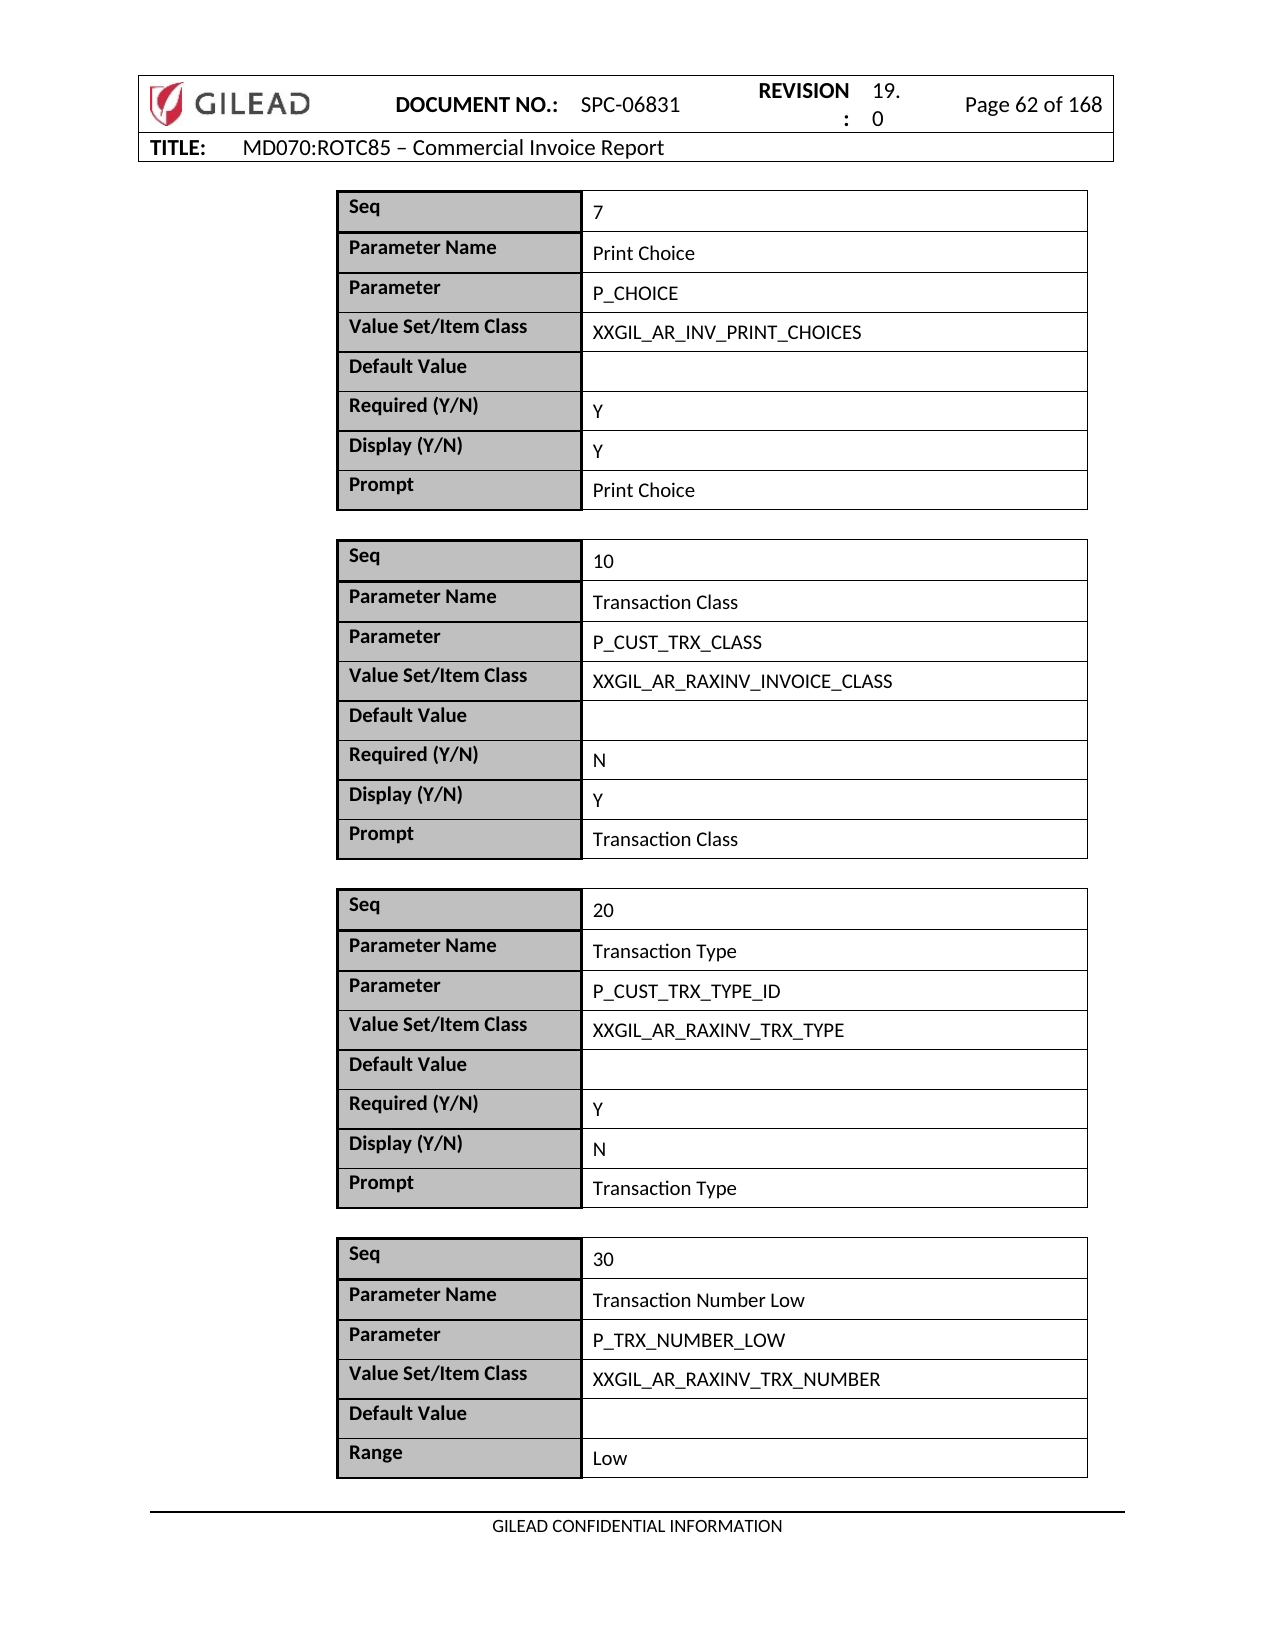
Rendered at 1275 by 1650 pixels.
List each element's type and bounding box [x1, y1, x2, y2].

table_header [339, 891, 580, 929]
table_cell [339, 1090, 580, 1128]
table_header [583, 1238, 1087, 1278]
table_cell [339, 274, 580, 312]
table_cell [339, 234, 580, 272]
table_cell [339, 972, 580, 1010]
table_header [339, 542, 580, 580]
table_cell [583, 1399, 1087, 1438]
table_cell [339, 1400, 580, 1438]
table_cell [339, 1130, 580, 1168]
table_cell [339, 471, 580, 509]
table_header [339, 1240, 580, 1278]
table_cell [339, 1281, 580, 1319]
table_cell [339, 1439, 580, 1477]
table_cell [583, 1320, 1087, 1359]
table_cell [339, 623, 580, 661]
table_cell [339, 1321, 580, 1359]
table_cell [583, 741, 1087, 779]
picture [150, 82, 310, 126]
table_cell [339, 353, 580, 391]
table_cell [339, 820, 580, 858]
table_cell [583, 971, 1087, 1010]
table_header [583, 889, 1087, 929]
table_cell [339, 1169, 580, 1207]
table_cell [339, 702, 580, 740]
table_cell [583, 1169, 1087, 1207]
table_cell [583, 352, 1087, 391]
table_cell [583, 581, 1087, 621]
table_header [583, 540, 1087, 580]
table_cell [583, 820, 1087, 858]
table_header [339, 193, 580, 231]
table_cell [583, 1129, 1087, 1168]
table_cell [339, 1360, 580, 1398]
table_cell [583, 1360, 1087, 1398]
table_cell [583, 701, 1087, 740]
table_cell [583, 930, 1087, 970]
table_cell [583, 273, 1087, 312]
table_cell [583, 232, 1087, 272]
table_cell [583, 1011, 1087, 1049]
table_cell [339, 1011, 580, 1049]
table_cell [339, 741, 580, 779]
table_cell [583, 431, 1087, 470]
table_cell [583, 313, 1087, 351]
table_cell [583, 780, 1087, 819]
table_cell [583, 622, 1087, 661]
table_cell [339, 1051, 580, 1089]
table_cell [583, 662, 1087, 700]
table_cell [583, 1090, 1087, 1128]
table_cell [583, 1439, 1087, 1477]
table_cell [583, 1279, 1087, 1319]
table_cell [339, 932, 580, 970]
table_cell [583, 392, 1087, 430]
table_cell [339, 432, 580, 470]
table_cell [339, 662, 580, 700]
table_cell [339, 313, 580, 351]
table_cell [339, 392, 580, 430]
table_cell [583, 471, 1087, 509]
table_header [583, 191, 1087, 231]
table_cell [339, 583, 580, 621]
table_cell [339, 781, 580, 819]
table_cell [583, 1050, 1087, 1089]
